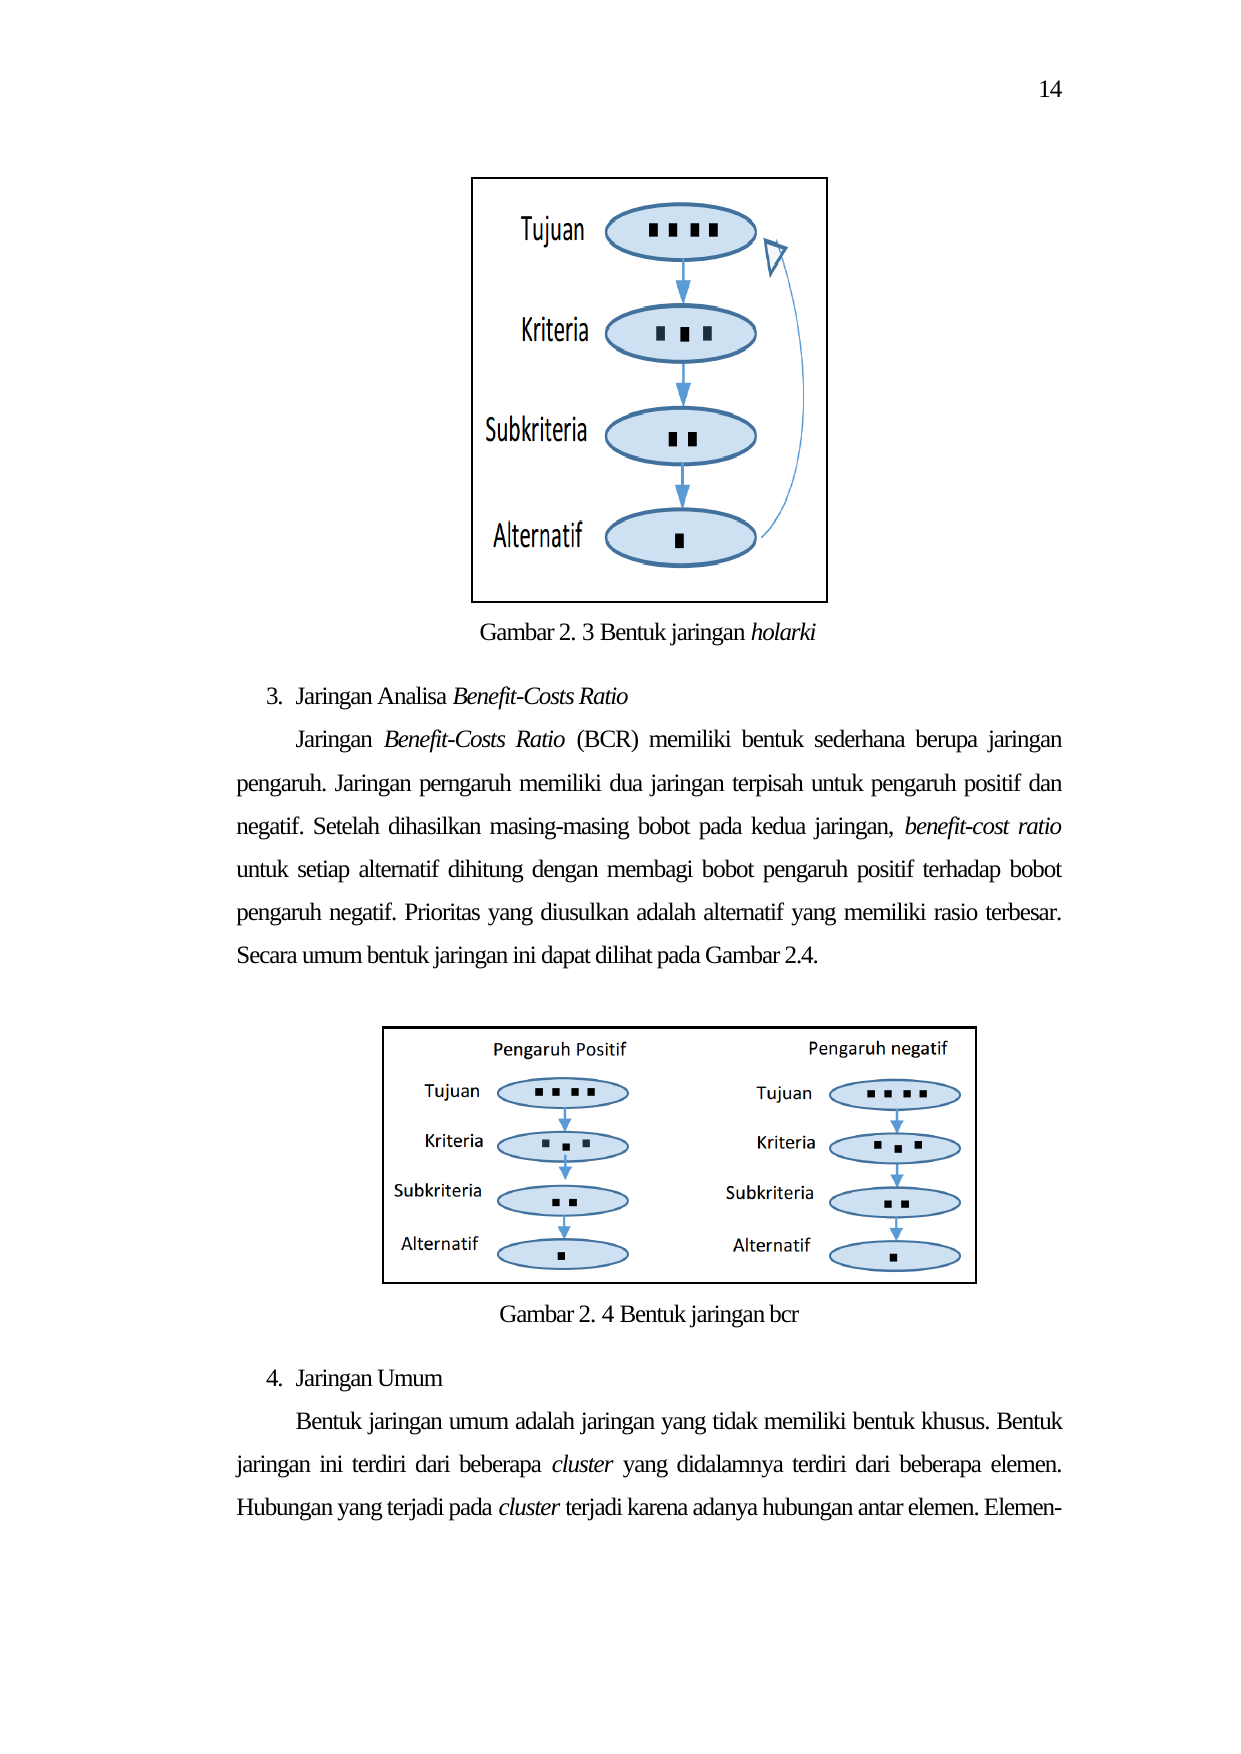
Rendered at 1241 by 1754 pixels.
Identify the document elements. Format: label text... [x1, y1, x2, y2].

picture [384, 1029, 975, 1282]
text Gambar 2. 3 Bentuk jaringan holarki [236, 617, 1063, 646]
list Jaringan Umum [266, 1363, 1063, 1391]
picture [473, 179, 826, 601]
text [236, 1406, 1063, 1521]
list Jaringan Analisa Benefit-Costs Ratio [266, 681, 1063, 710]
text Jaringan Benefit-Costs Ratio (BCR) memiliki bentuk sederhana berupa jaringan pengaruh. Jaringan perngaruh memiliki dua jaringan terpisah untuk pengaruh positif dan negatif. Setelah dihasilkan masing-masing bobot pada kedua jaringan, benefit-cost ratio untuk setiap alternatif dihitung dengan membagi bobot pengaruh positif terhadap bobot pengaruh negatif. Prioritas yang diusulkan adalah alternatif yang memiliki rasio terbesar. Secara umum bentuk jaringan ini dapat dilihat pada Gambar 2.4. [236, 724, 1063, 969]
text Gambar 2. 4 Bentuk jaringan bcr [236, 1299, 1063, 1327]
